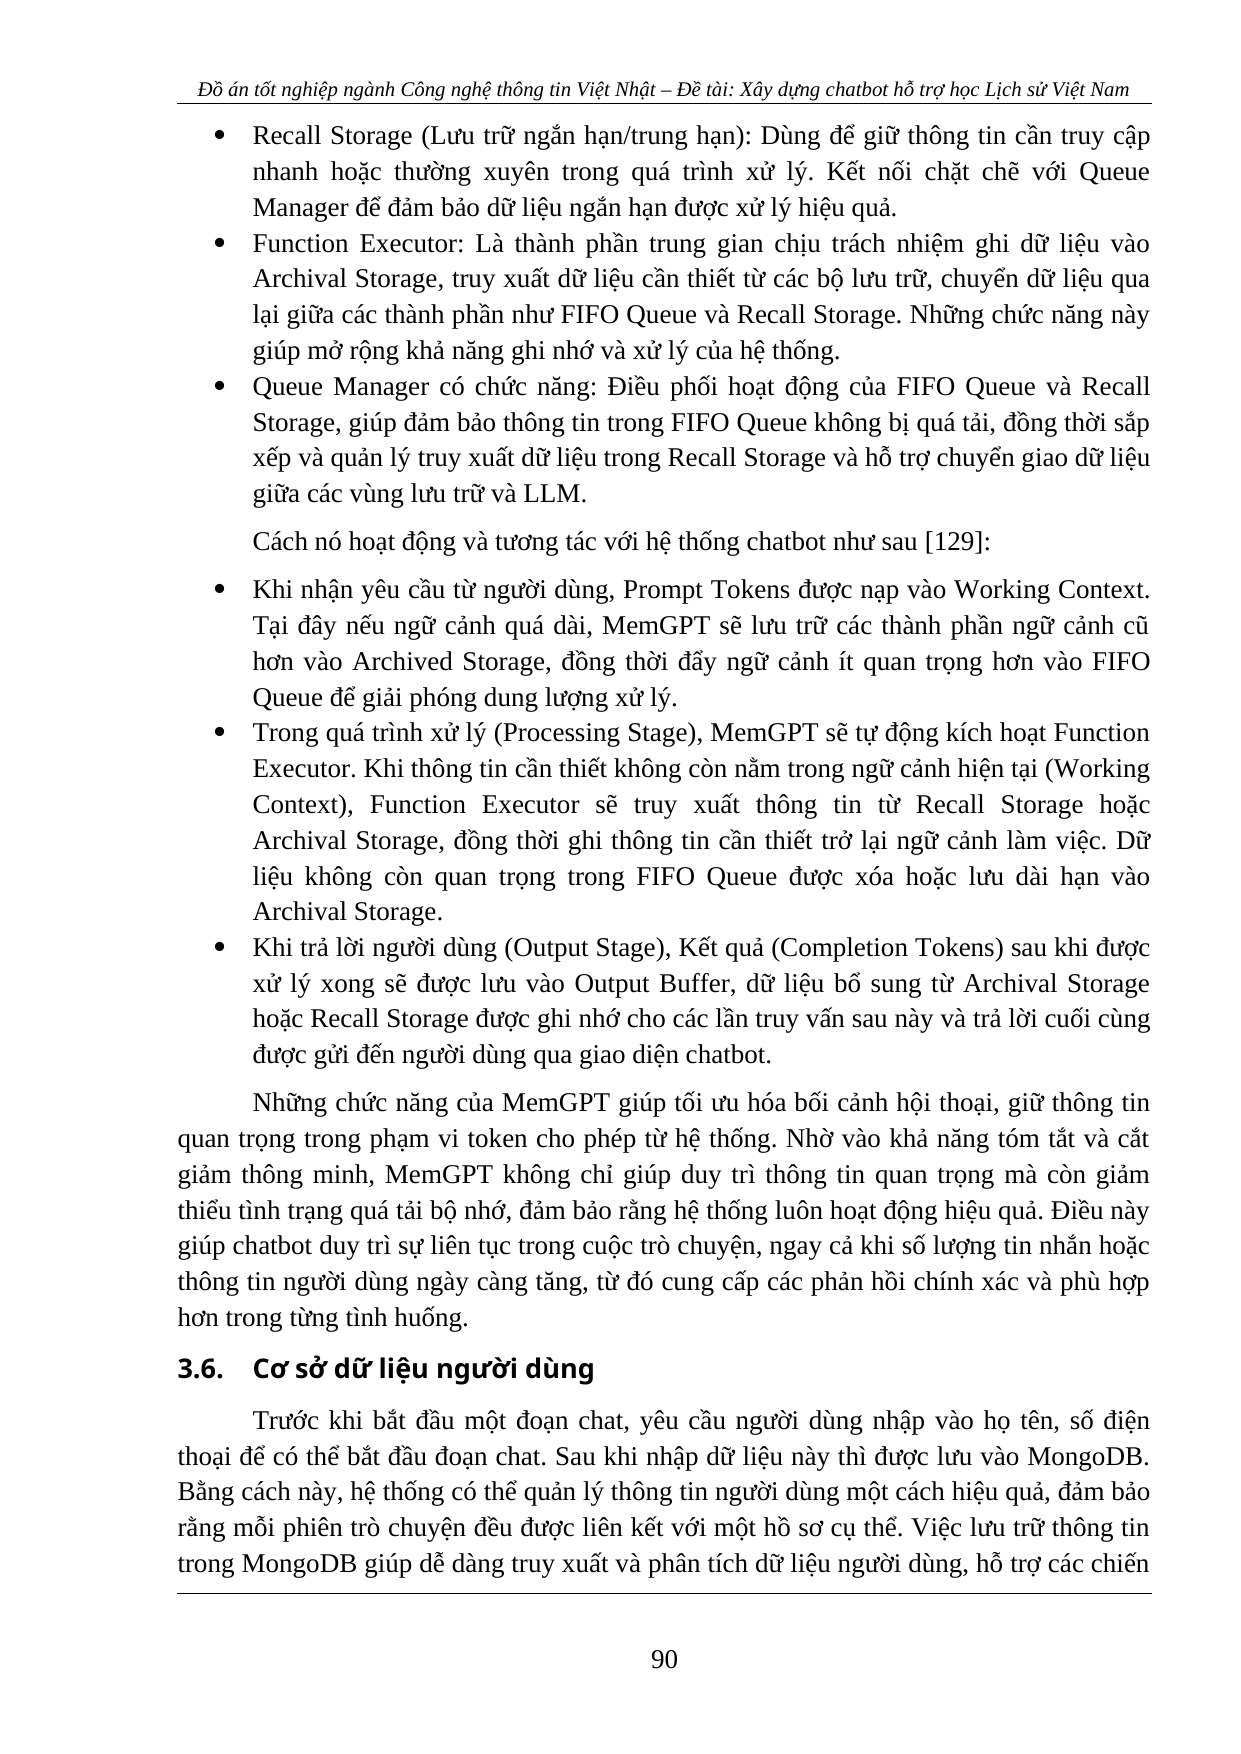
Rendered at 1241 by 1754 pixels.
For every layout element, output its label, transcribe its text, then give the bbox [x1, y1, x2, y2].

list Queue Manager có chức năng: Điều phối hoạt động của FIFO Queue và Recall Storage, giúp đảm bảo thông tin trong FIFO Queue không bị quá tải, đồng thời sắp xếp và quản lý truy xuất dữ liệu trong Recall Storage và hỗ trợ chuyển giao dữ liệu giữa các vùng lưu trữ và LLM. [215, 370, 1152, 508]
subtitle Cơ sở dữ liệu người dùng [177, 1349, 1152, 1386]
text Những chức năng của MemGPT giúp tối ưu hóa bối cảnh hội thoại, giữ thông tin quan trọng trong phạm vi token cho phép từ hệ thống. Nhờ vào khả năng tóm tắt và cắt giảm thông minh, MemGPT không chỉ giúp duy trì thông tin quan trọng mà còn giảm thiểu tình trạng quá tải bộ nhớ, đảm bảo rằng hệ thống luôn hoạt động hiệu quả. Điều này giúp chatbot duy trì sự liên tục trong cuộc trò chuyện, ngay cả khi số lượng tin nhắn hoặc thông tin người dùng ngày càng tăng, từ đó cung cấp các phản hồi chính xác và phù hợp hơn trong từng tình huống. [177, 1087, 1152, 1332]
list Khi nhận yêu cầu từ người dùng, Prompt Tokens được nạp vào Working Context. Tại đây nếu ngữ cảnh quá dài, MemGPT sẽ lưu trữ các thành phần ngữ cảnh cũ hơn vào Archived Storage, đồng thời đẩy ngữ cảnh ít quan trọng hơn vào FIFO Queue để giải phóng dung lượng xử lý. [215, 573, 1152, 712]
list Recall Storage (Lưu trữ ngắn hạn/trung hạn): Dùng để giữ thông tin cần truy cập nhanh hoặc thường xuyên trong quá trình xử lý. Kết nối chặt chẽ với Queue Manager để đảm bảo dữ liệu ngắn hạn được xử lý hiệu quả. [215, 119, 1152, 222]
list Khi trả lời người dùng (Output Stage), Kết quả (Completion Tokens) sau khi được xử lý xong sẽ được lưu vào Output Buffer, dữ liệu bổ sung từ Archival Storage hoặc Recall Storage được ghi nhớ cho các lần truy vấn sau này và trả lời cuối cùng được gửi đến người dùng qua giao diện chatbot. [215, 931, 1152, 1069]
list Trong quá trình xử lý (Processing Stage), MemGPT sẽ tự động kích hoạt Function Executor. Khi thông tin cần thiết không còn nằm trong ngữ cảnh hiện tại (Working Context), Function Executor sẽ truy xuất thông tin từ Recall Storage hoặc Archival Storage, đồng thời ghi thông tin cần thiết trở lại ngữ cảnh làm việc. Dữ liệu không còn quan trọng trong FIFO Queue được xóa hoặc lưu dài hạn vào Archival Storage. [215, 717, 1152, 926]
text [177, 1404, 1152, 1578]
text Cách nó hoạt động và tương tác với hệ thống chatbot như sau : [177, 525, 1152, 556]
list Function Executor: Là thành phần trung gian chịu trách nhiệm ghi dữ liệu vào Archival Storage, truy xuất dữ liệu cần thiết từ các bộ lưu trữ, chuyển dữ liệu qua lại giữa các thành phần như FIFO Queue và Recall Storage. Những chức năng này giúp mở rộng khả năng ghi nhớ và xử lý của hệ thống. [215, 227, 1152, 365]
